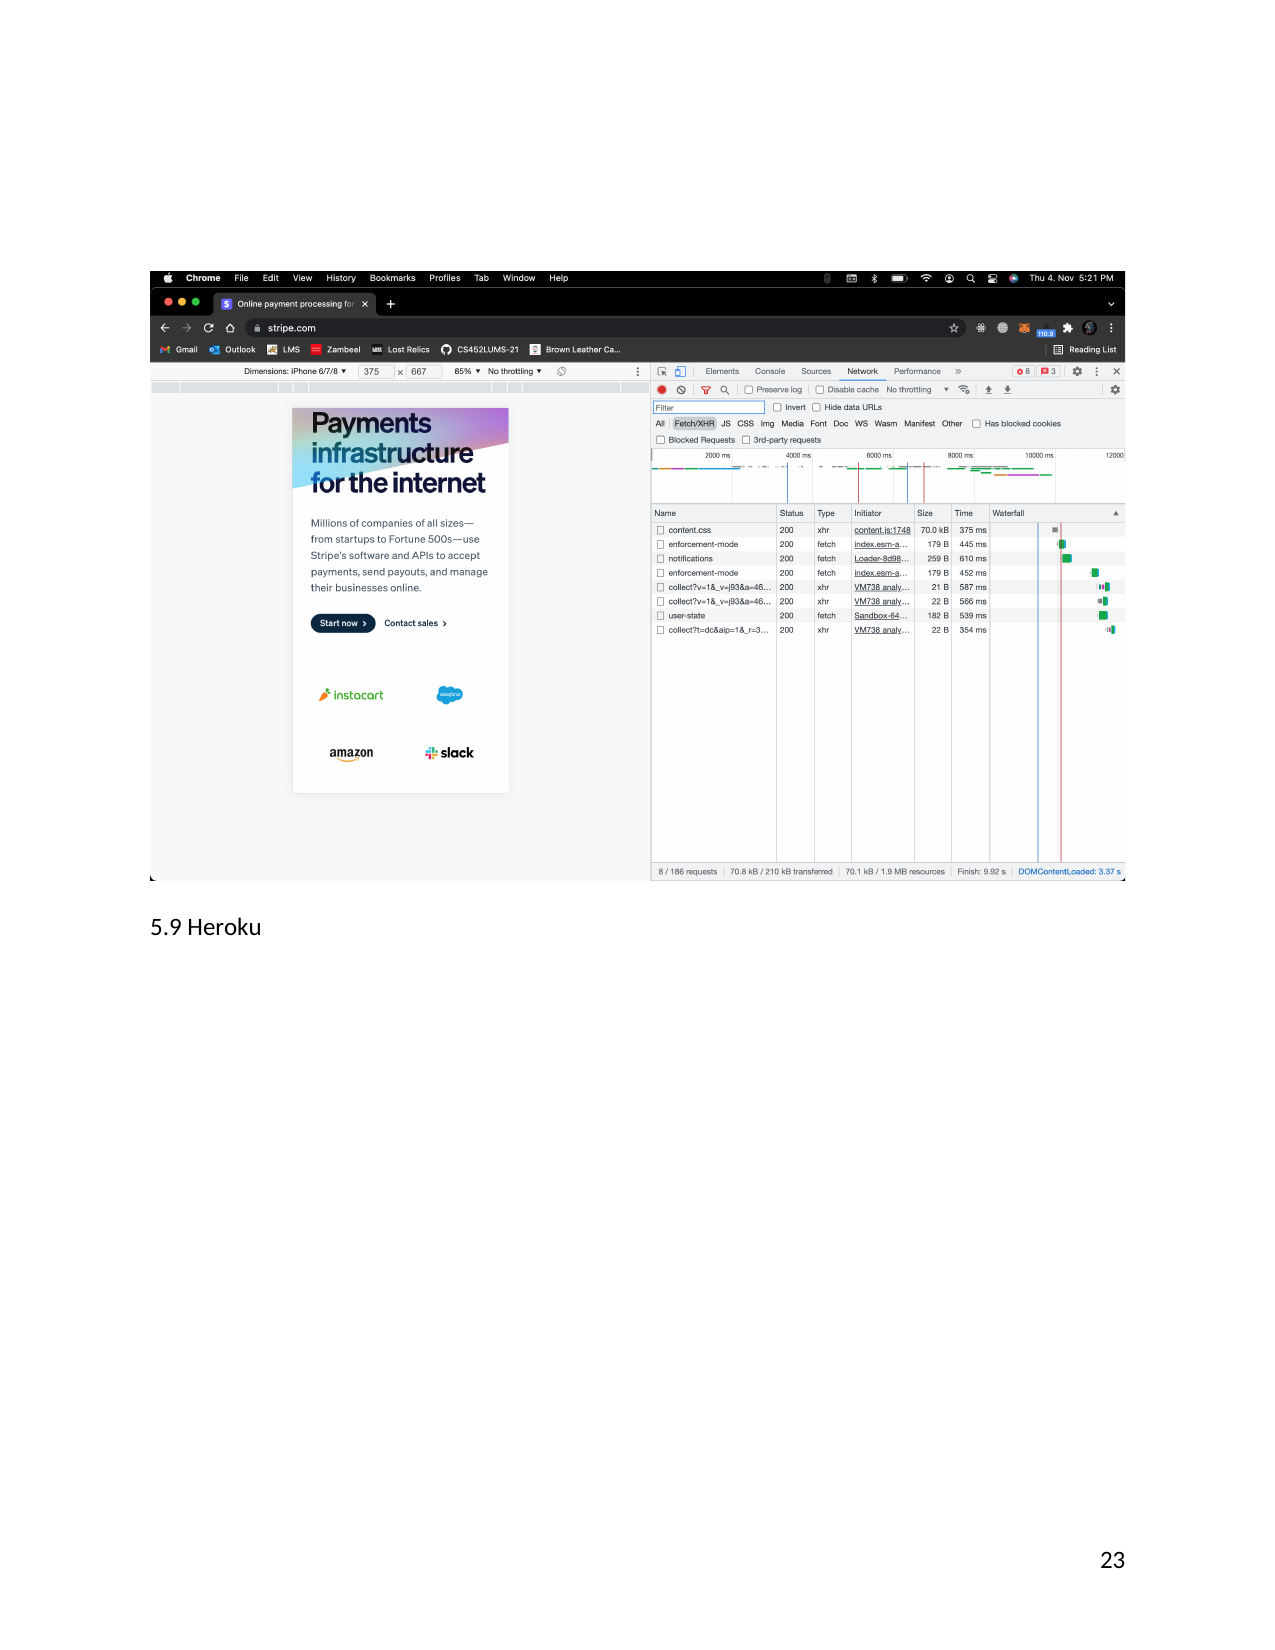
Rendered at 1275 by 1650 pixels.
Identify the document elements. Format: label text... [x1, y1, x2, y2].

picture [150, 271, 1125, 881]
text 5.9 Heroku [150, 911, 1125, 941]
